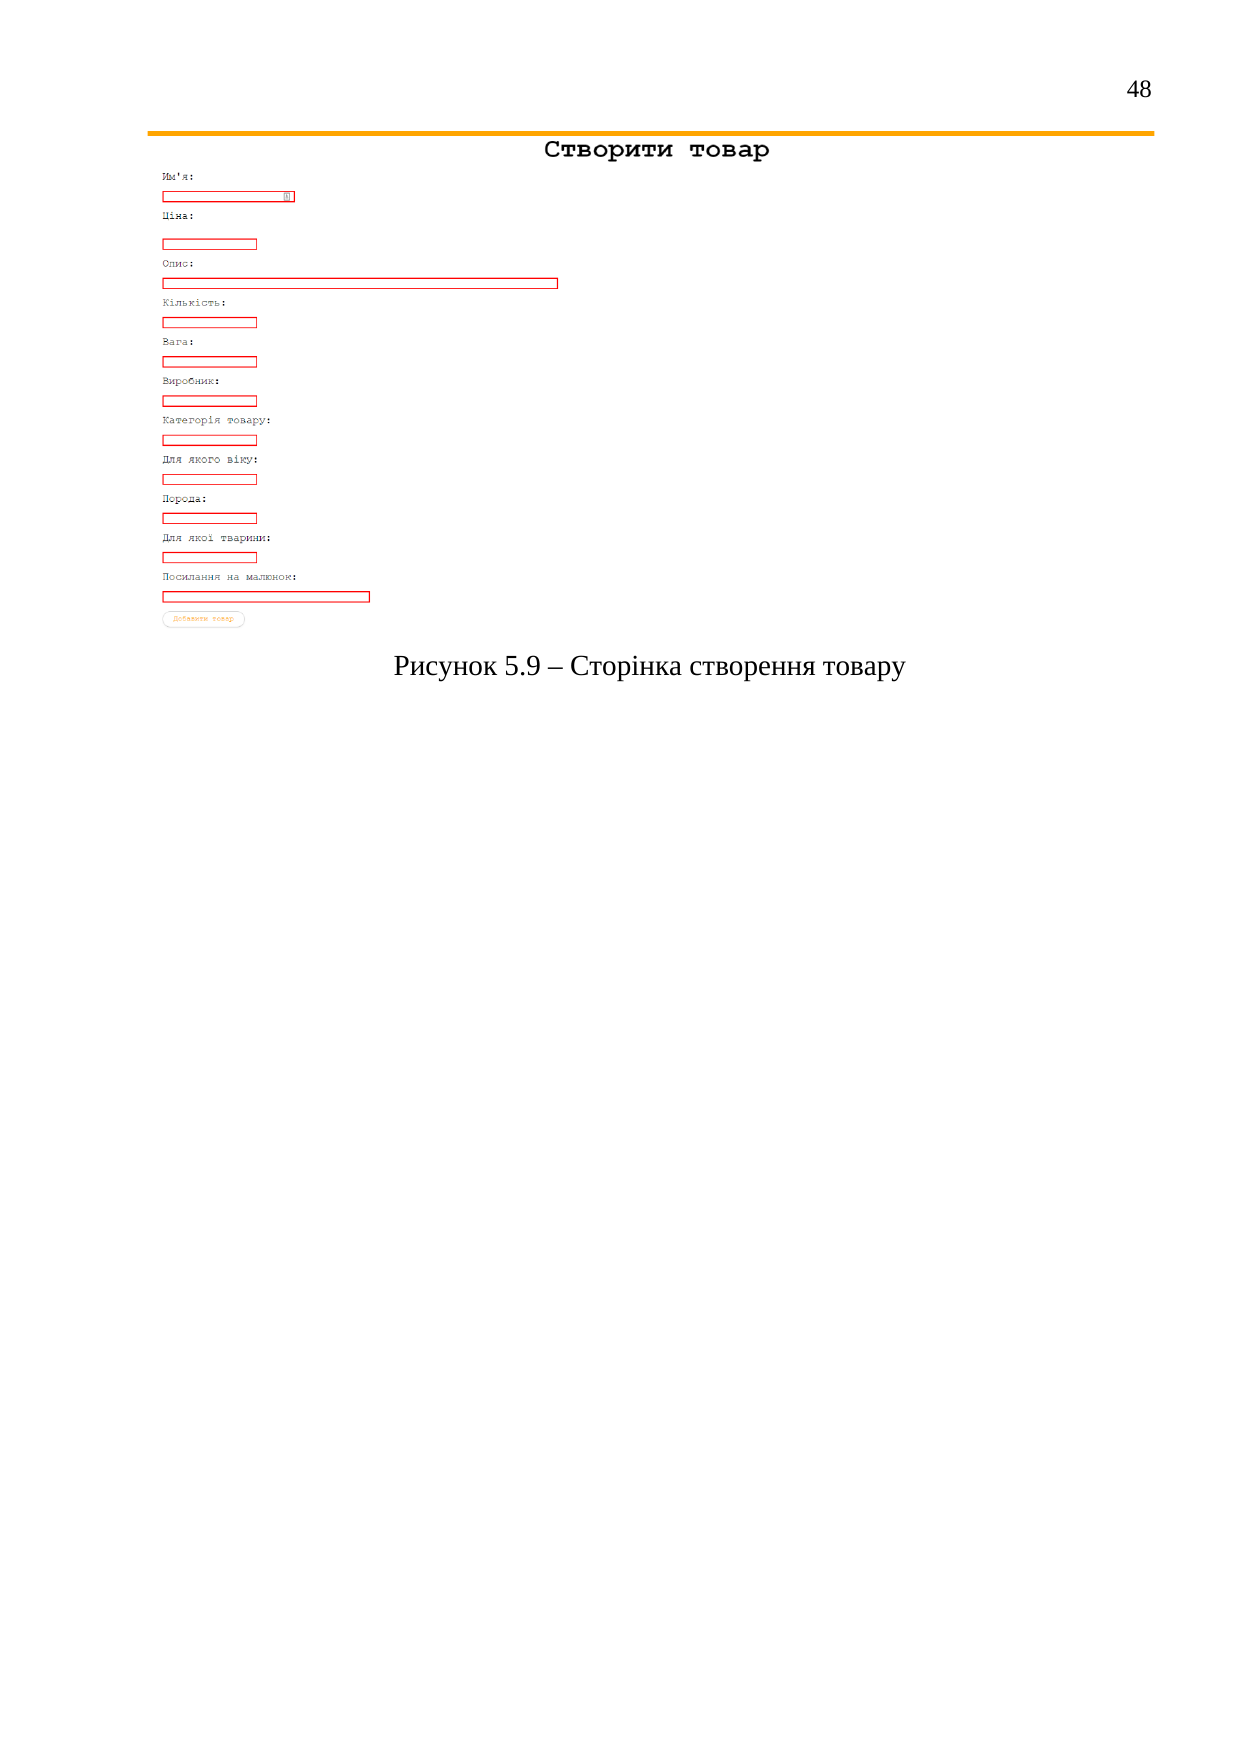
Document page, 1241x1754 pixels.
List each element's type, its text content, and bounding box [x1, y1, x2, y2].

picture [147, 131, 1155, 636]
list Рисунок 5.9 – Сторінка створення товару [148, 648, 1152, 682]
